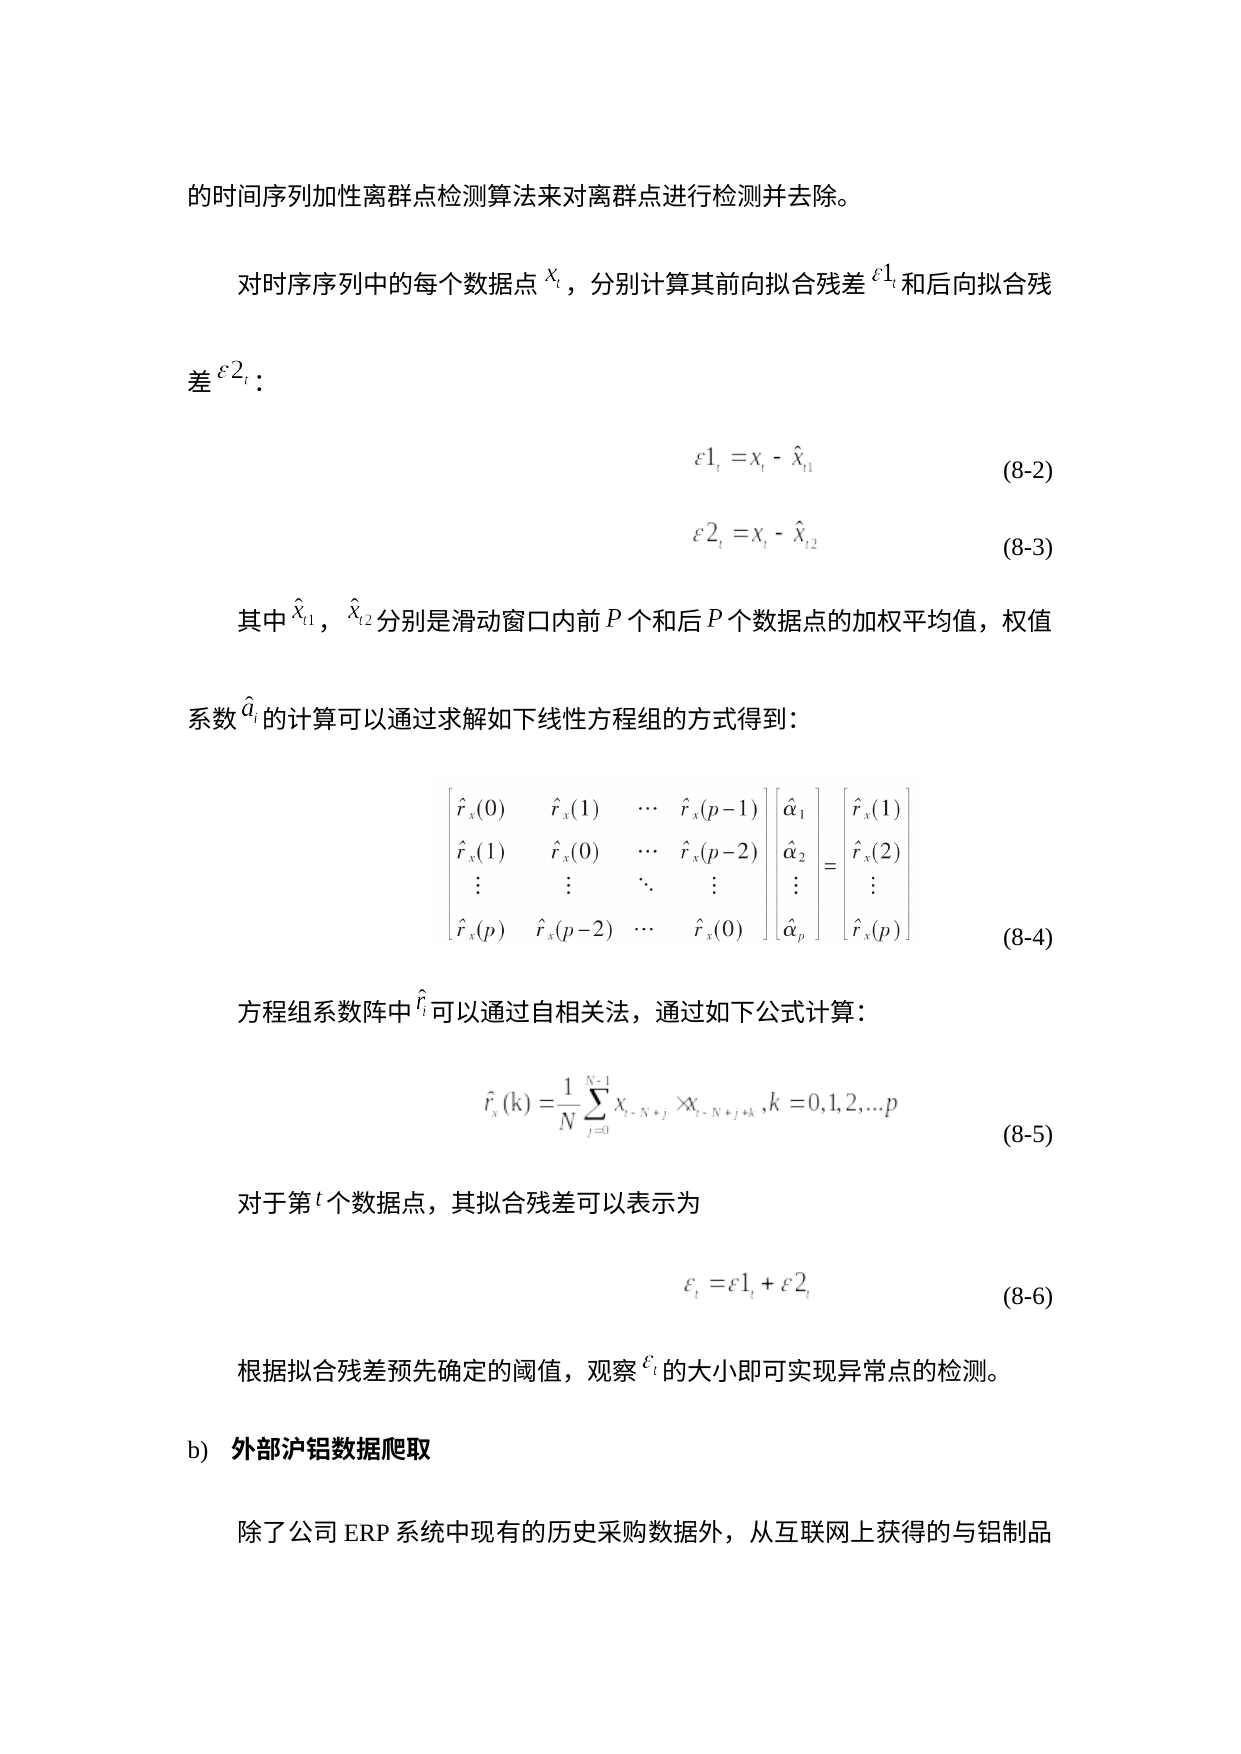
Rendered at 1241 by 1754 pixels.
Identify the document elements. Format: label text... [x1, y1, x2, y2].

text 根据拟合残差预先确定的阈值，观察的大小即可实现异常点的检测。 [187, 1332, 1053, 1397]
text 对于第个数据点，其拟合残差可以表示为 [187, 1169, 1053, 1234]
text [187, 1498, 1053, 1563]
text 其中，分别是滑动窗口内前个和后个数据点的加权平均值，权值系数的计算可以通过求解如下线性方程组的方式得到： [187, 582, 1053, 745]
picture [433, 776, 922, 946]
text (8-5) [341, 1059, 1053, 1157]
text (8-2) [341, 429, 1053, 494]
text 对时序序列中的每个数据点，分别计算其前向拟合残差和后向拟合残差： [187, 245, 1053, 408]
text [187, 162, 1053, 227]
subtitle 外部沪铝数据爬取 [187, 1415, 1053, 1480]
text (8-6) [341, 1255, 1053, 1320]
text 方程组系数阵中可以通过自相关法，通过如下公式计算： [187, 973, 1053, 1038]
text (8-3) [341, 506, 1053, 571]
